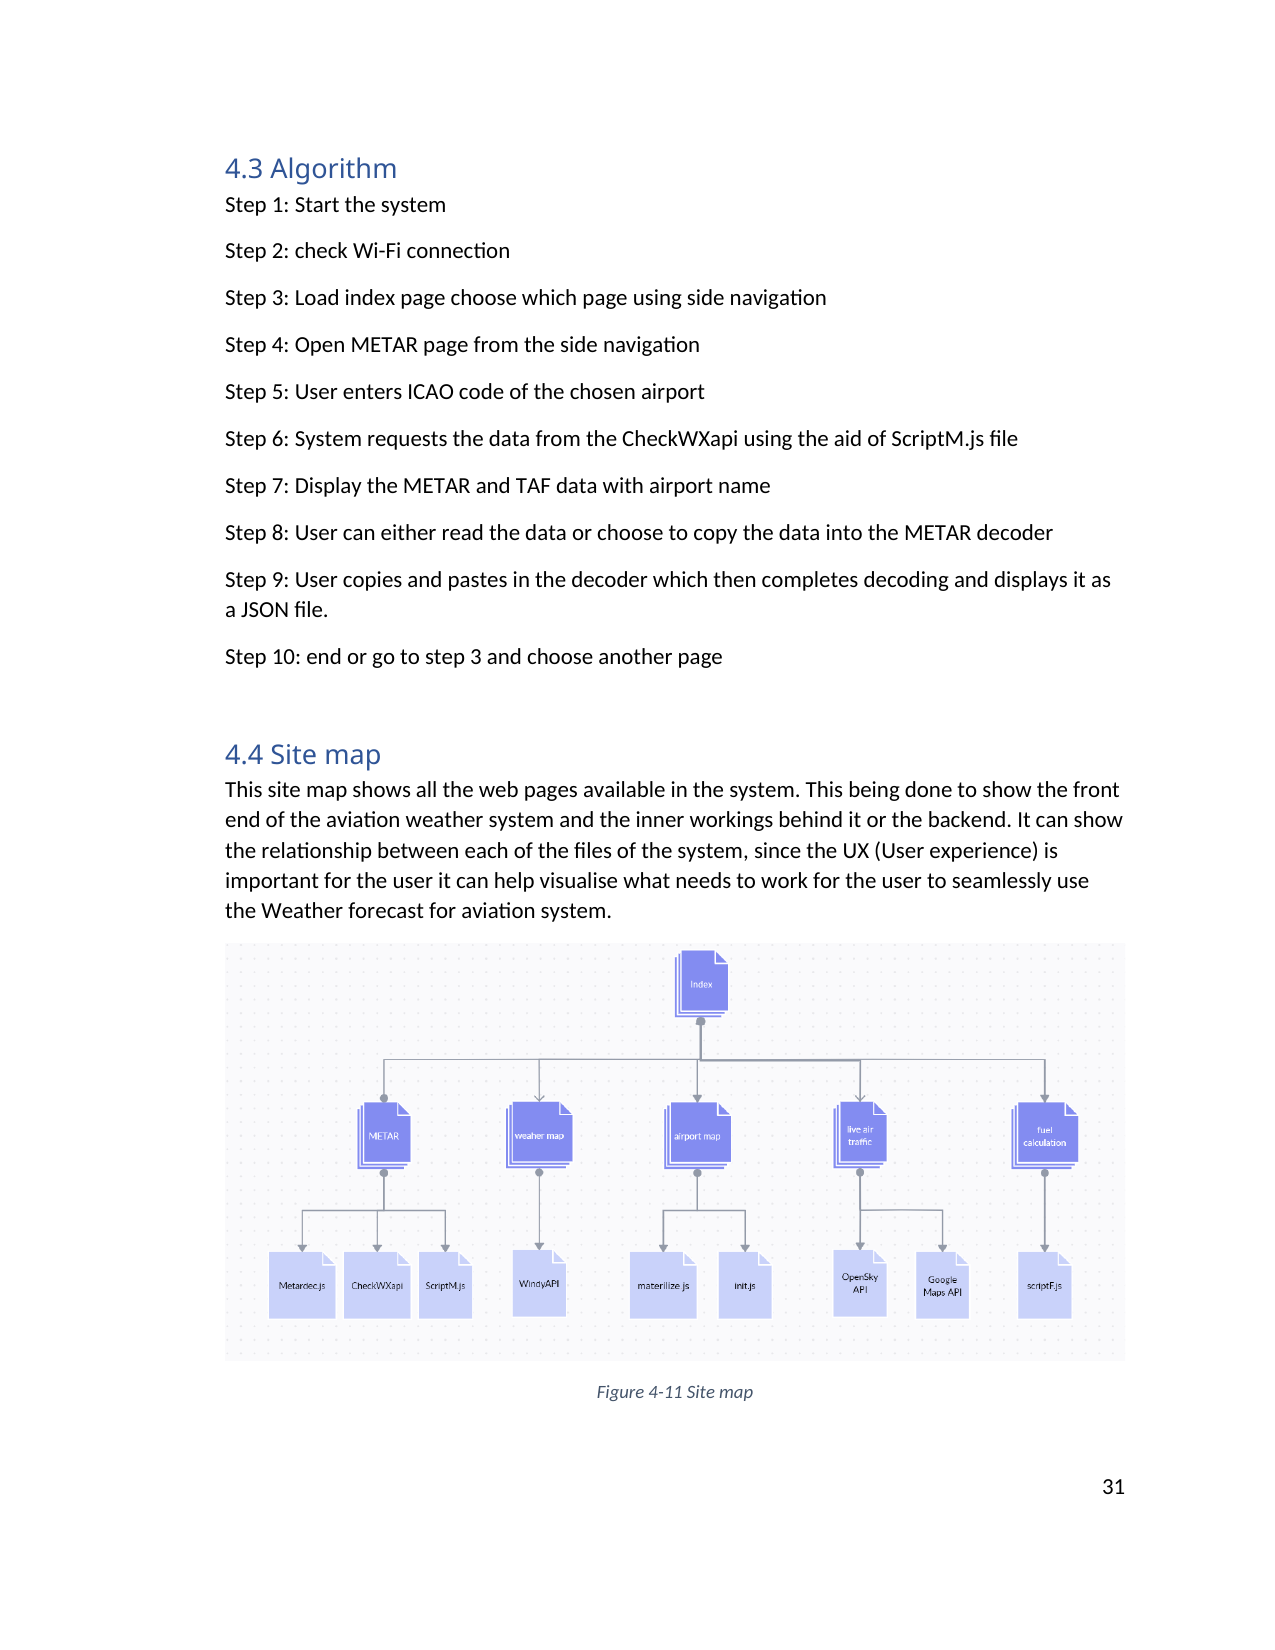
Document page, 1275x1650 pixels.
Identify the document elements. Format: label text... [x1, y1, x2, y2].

picture [225, 943, 1125, 1361]
text Step 3: Load index page choose which page using side navigation [225, 283, 1125, 312]
text Step 2: check Wi-Fi connection [225, 237, 1125, 265]
text Step 6: System requests the data from the CheckWXapi using the aid of ScriptM.js file [225, 424, 1125, 452]
text Figure 4-11 Site map [225, 1380, 1125, 1403]
text Step 4: Open METAR page from the side navigation [225, 330, 1125, 358]
text Step 10: end or go to step 3 and choose another page [225, 642, 1125, 670]
text This site map shows all the web pages available in the system. This being done to show the front end of the aviation weather system and the inner workings behind it or the backend. It can show the relationship between each of the files of the system, since the UX (User experience) is important for the user it can help visualise what needs to work for the user to seamlessly use the Weather forecast for aviation system. [225, 775, 1125, 924]
text Step 8: User can either read the data or choose to copy the data into the METAR decoder [225, 518, 1125, 546]
text Step 7: Display the METAR and TAF data with airport name [225, 471, 1125, 499]
text Step 1: Start the system [225, 190, 1125, 218]
text Step 9: User copies and pastes in the decoder which then completes decoding and displays it as a JSON file. [225, 565, 1125, 623]
subtitle 4.4 Site map [225, 736, 1125, 772]
text Step 5: User enters ICAO code of the chosen airport [225, 377, 1125, 405]
subtitle 4.3 Algorithm [225, 150, 1125, 187]
